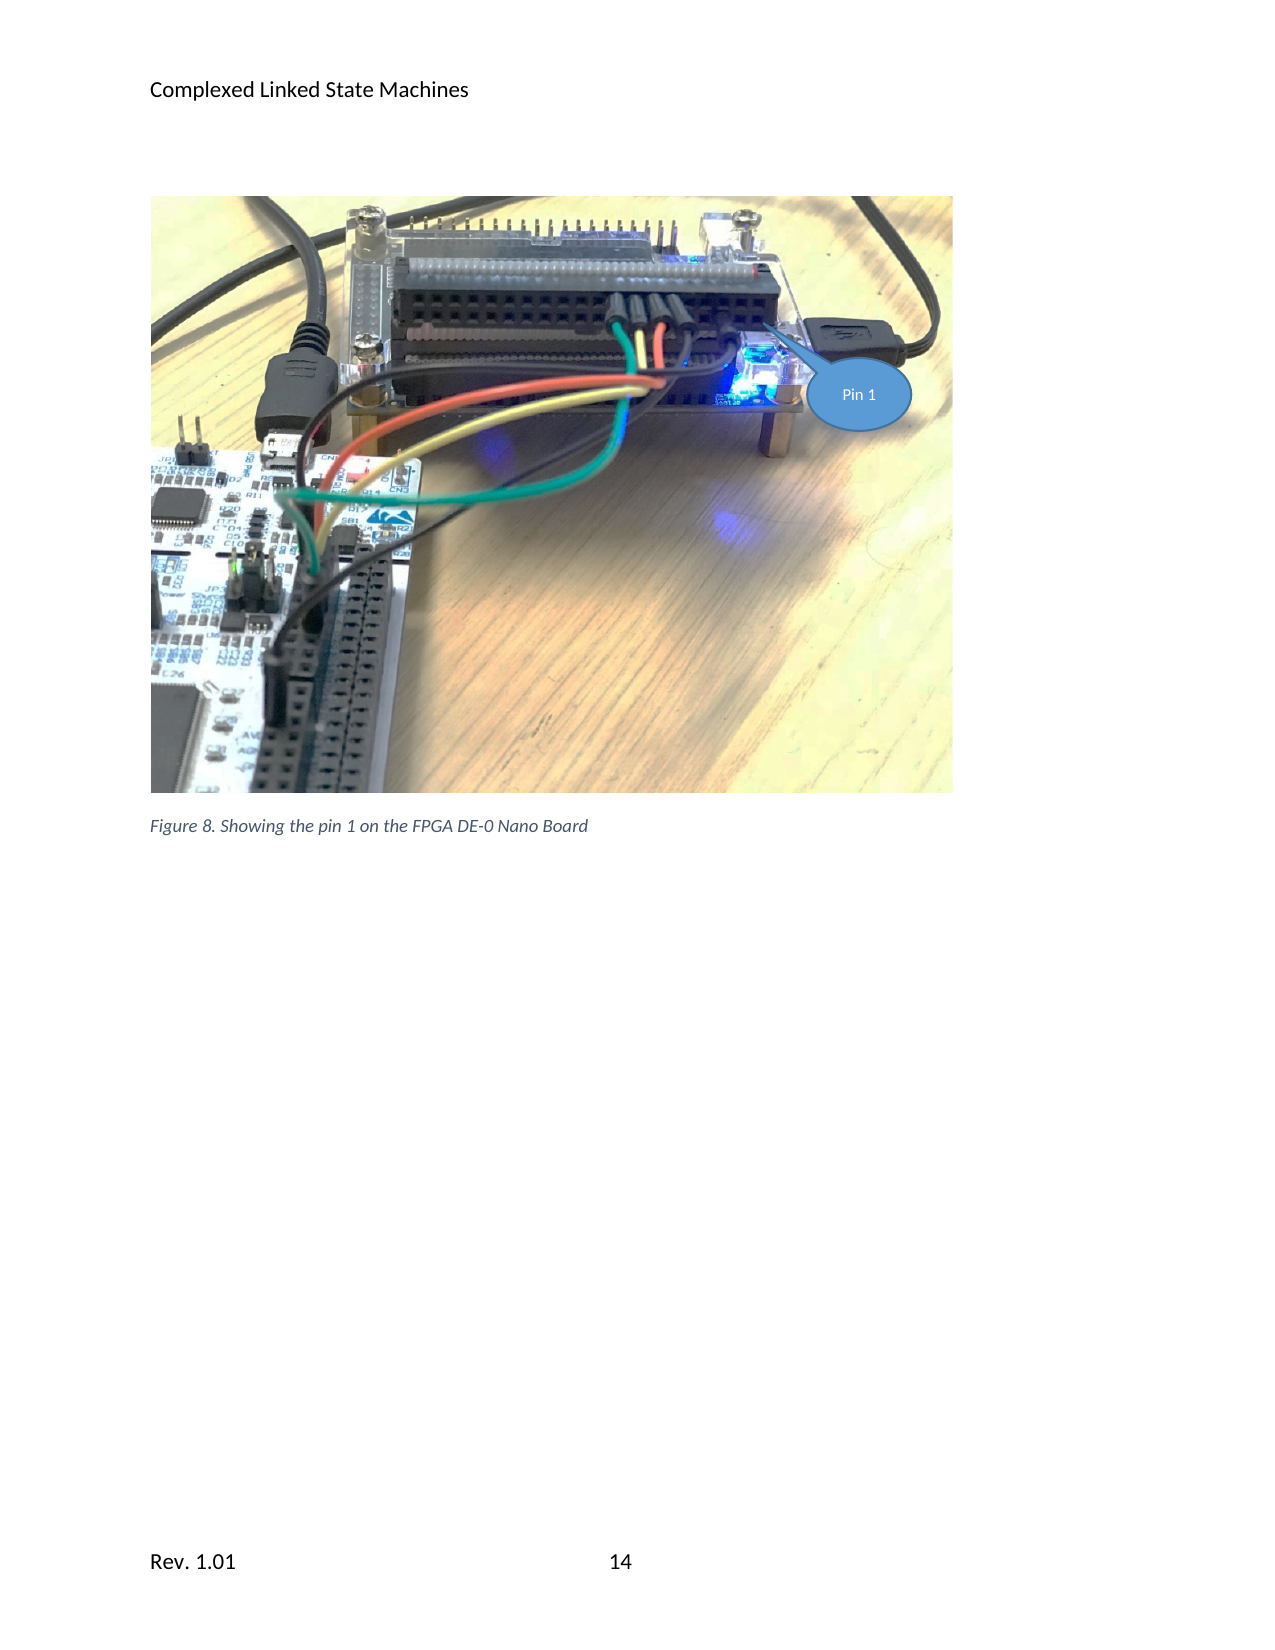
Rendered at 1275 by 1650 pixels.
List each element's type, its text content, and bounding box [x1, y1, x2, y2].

text Figure 8. Showing the pin 1 on the FPGA DE-0 Nano Board [150, 815, 1125, 838]
picture [152, 196, 953, 793]
